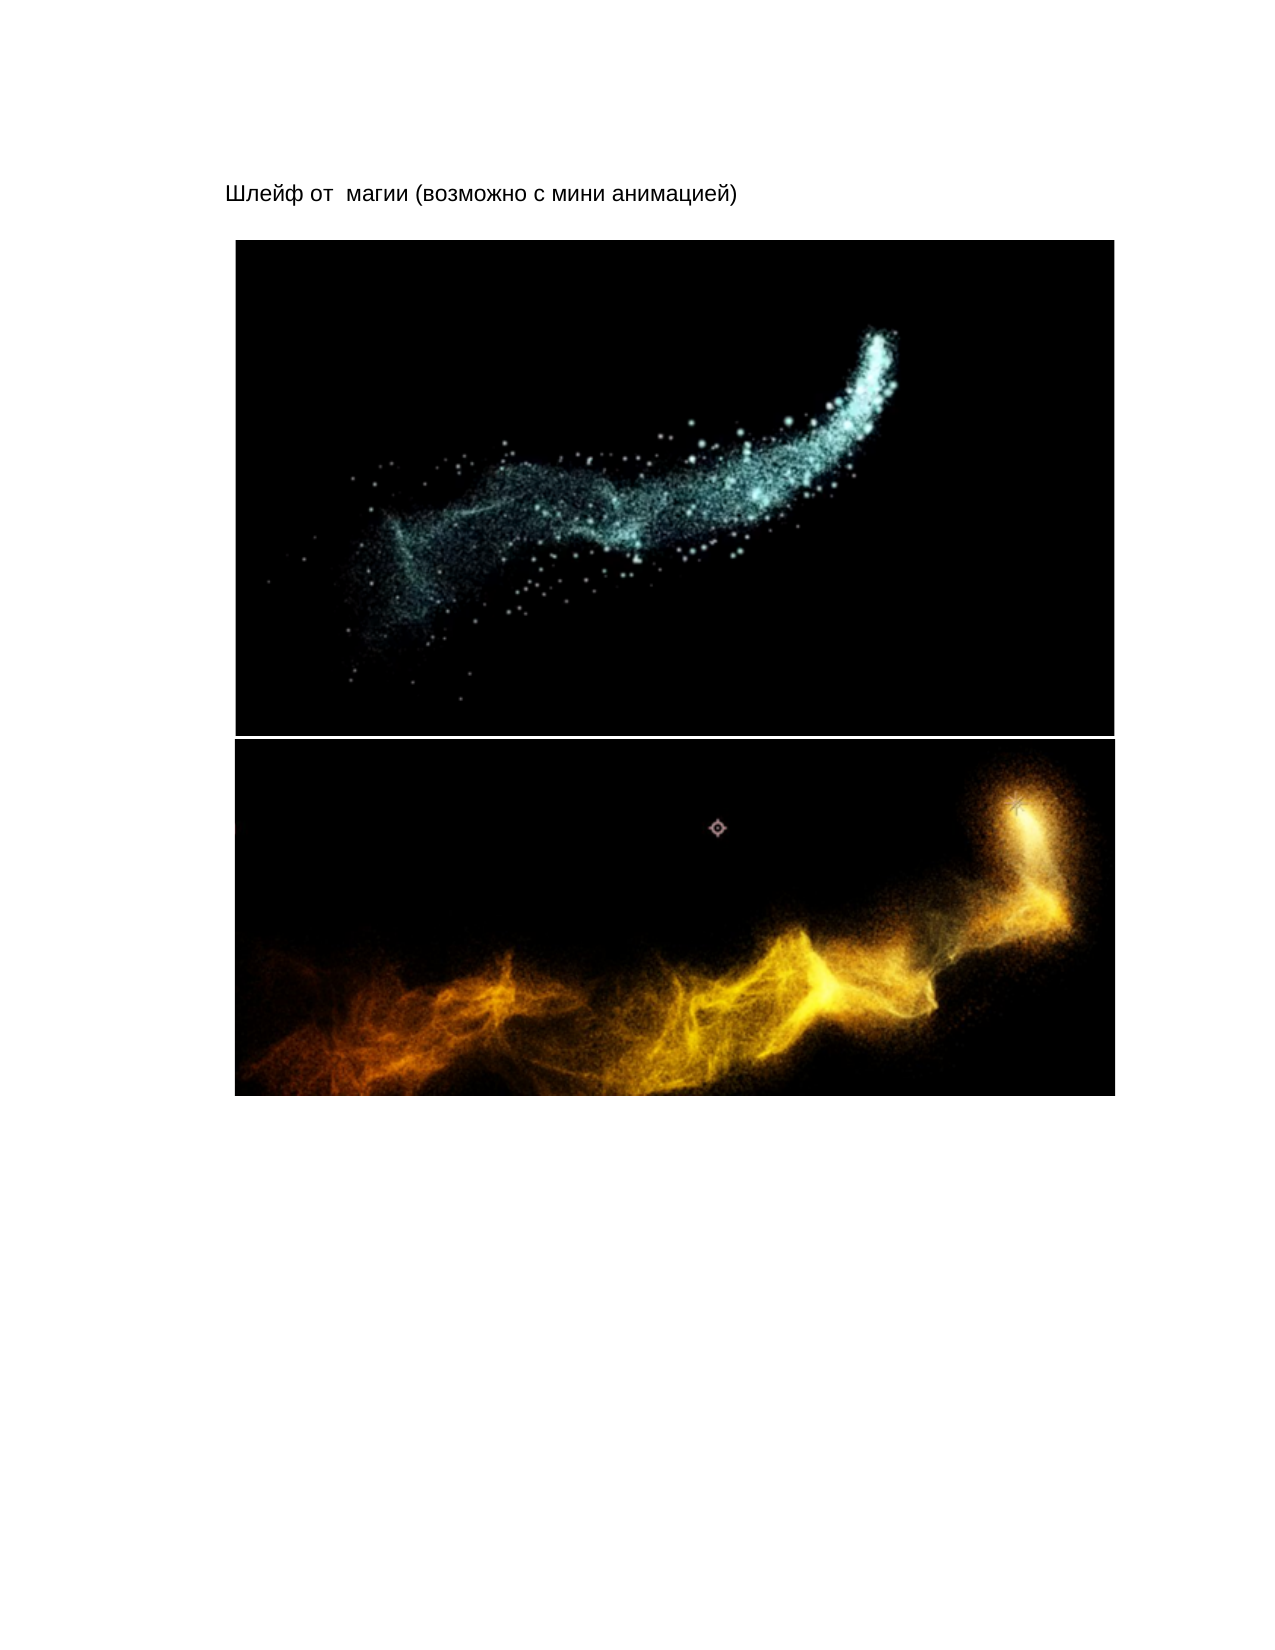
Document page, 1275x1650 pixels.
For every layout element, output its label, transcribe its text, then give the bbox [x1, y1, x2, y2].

picture [234, 739, 1116, 1096]
picture [235, 240, 1115, 736]
text Шлейф от магии (возможно с мини анимацией) [150, 180, 1125, 207]
